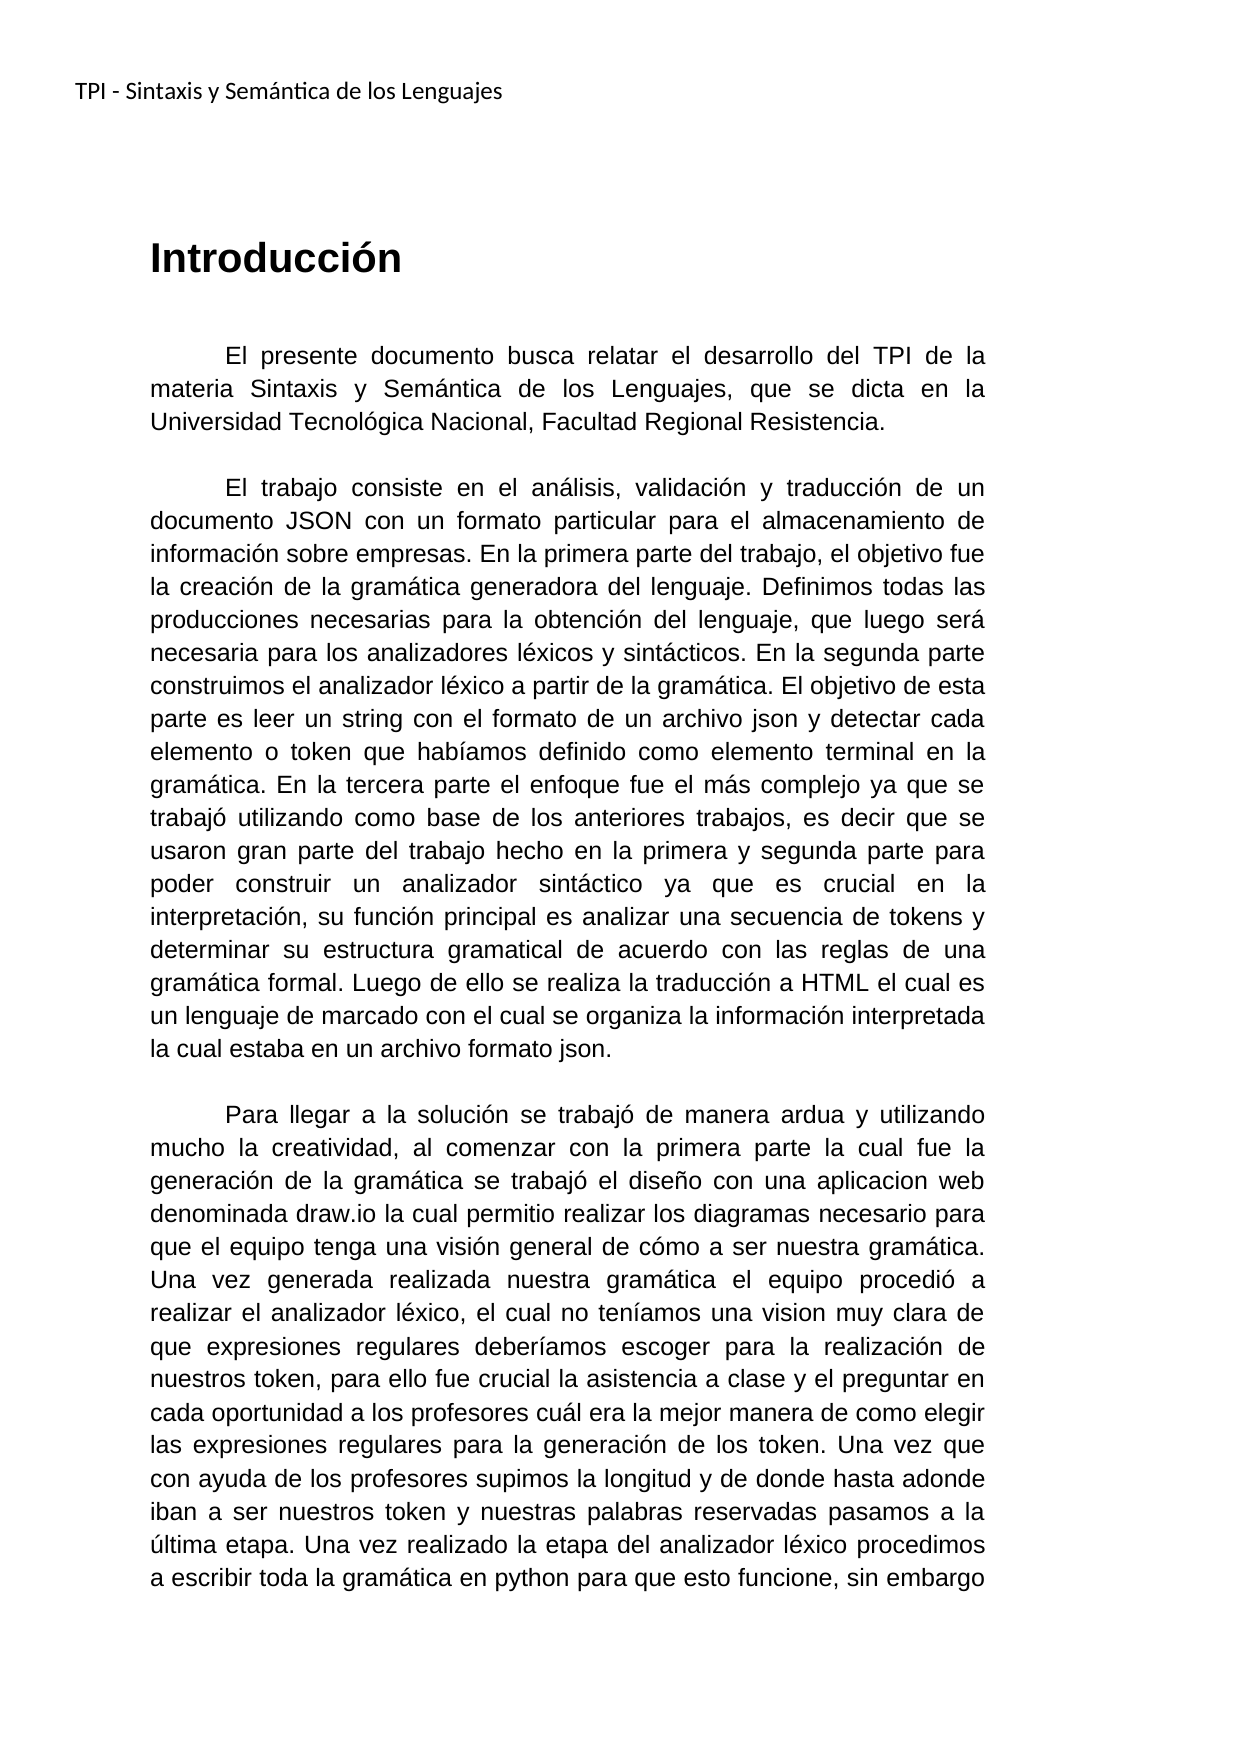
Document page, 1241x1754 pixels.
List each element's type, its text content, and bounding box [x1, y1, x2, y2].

text El presente documento busca relatar el desarrollo del TPI de la materia Sintaxis y Semántica de los Lenguajes, que se dicta en la Universidad Tecnológica Nacional, Facultad Regional Resistencia. [150, 341, 987, 436]
subtitle Introducción [150, 233, 1095, 281]
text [150, 1100, 987, 1591]
text El trabajo consiste en el análisis, validación y traducción de un documento JSON con un formato particular para el almacenamiento de información sobre empresas. En la primera parte del trabajo, el objetivo fue la creación de la gramática generadora del lenguaje. Definimos todas las producciones necesarias para la obtención del lenguaje, que luego será necesaria para los analizadores léxicos y sintácticos. En la segunda parte construimos el analizador léxico a partir de la gramática. El objetivo de esta parte es leer un string con el formato de un archivo json y detectar cada elemento o token que habíamos definido como elemento terminal en la gramática. En la tercera parte el enfoque fue el más complejo ya que se trabajó utilizando como base de los anteriores trabajos, es decir que se usaron gran parte del trabajo hecho en la primera y segunda parte para poder construir un analizador sintáctico ya que es crucial en la interpretación, su función principal es analizar una secuencia de tokens y determinar su estructura gramatical de acuerdo con las reglas de una gramática formal. Luego de ello se realiza la traducción a HTML el cual es un lenguaje de marcado con el cual se organiza la información interpretada la cual estaba en un archivo formato json. [150, 473, 987, 1063]
